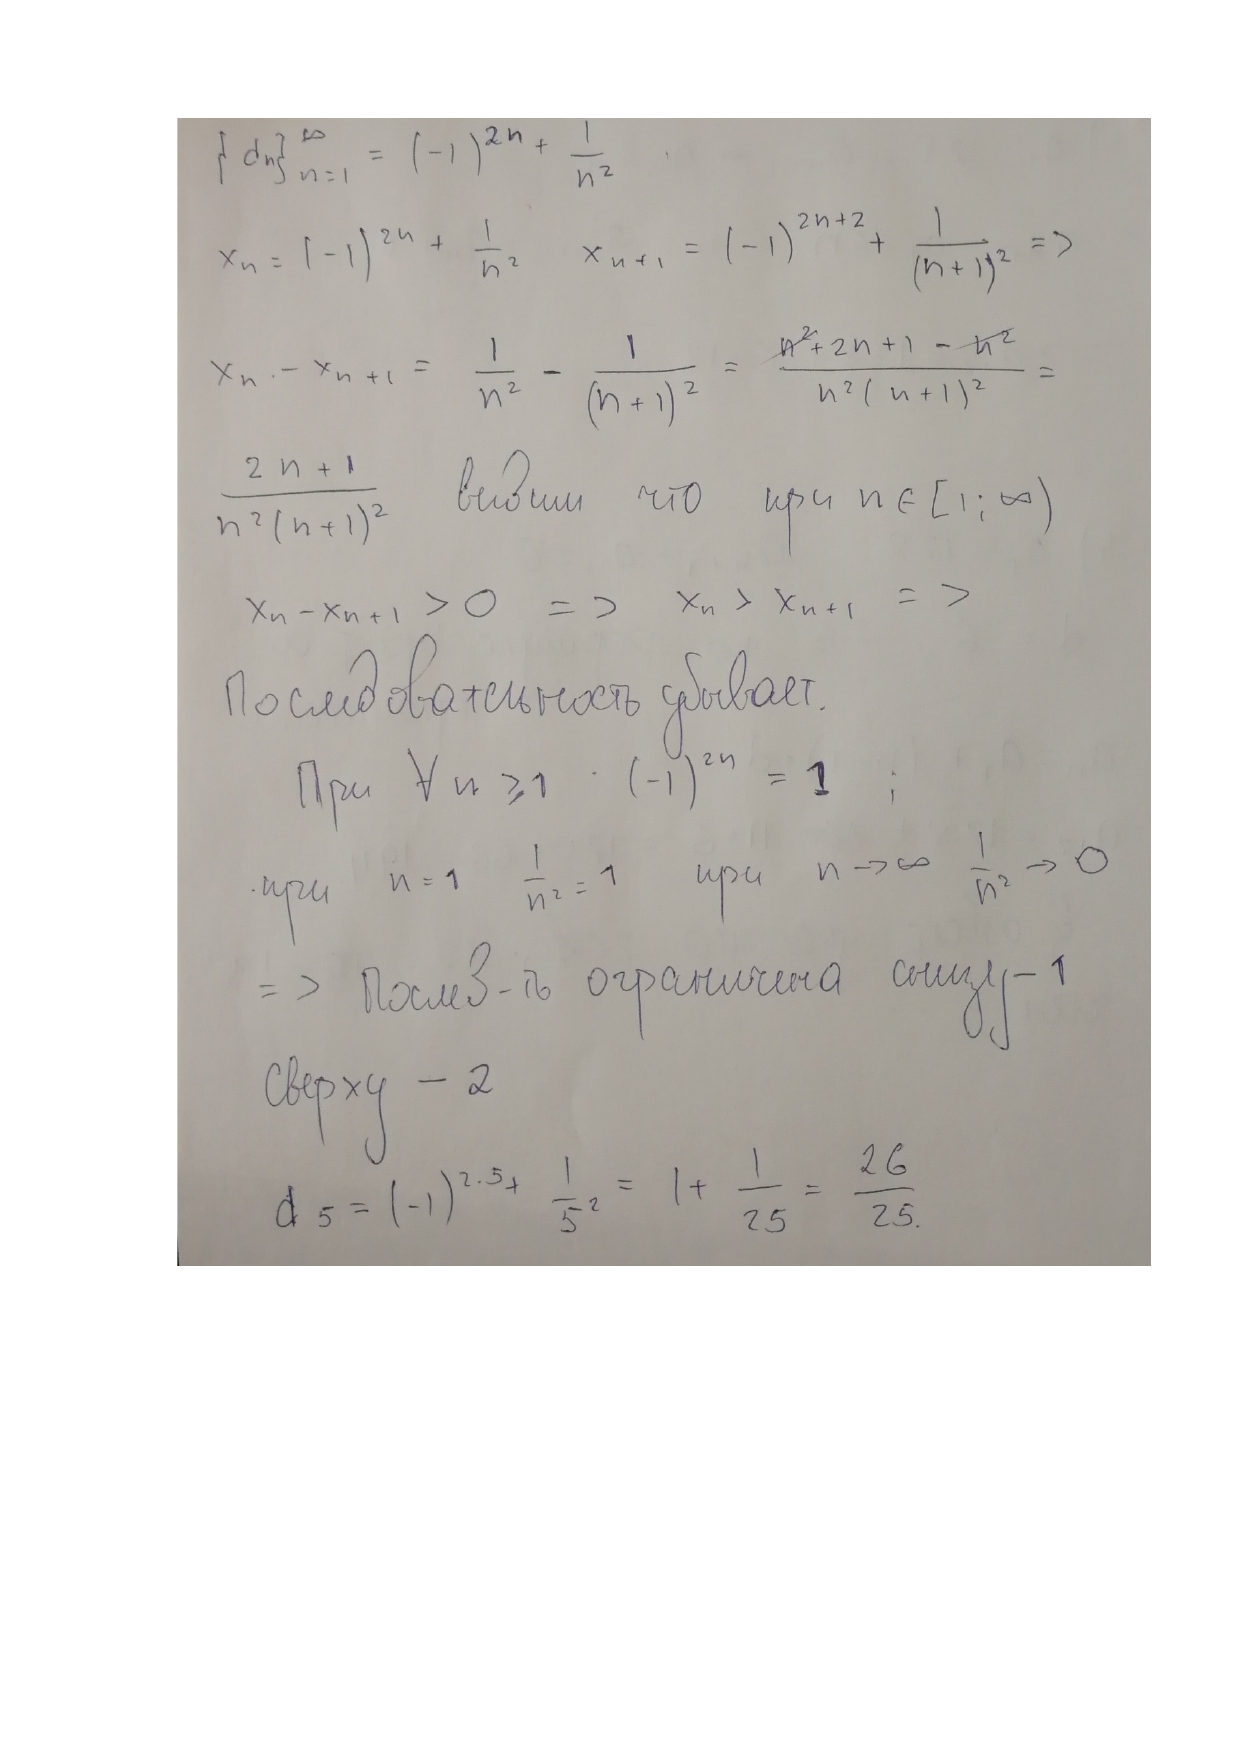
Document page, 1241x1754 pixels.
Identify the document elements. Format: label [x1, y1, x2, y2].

picture [177, 118, 1151, 1266]
